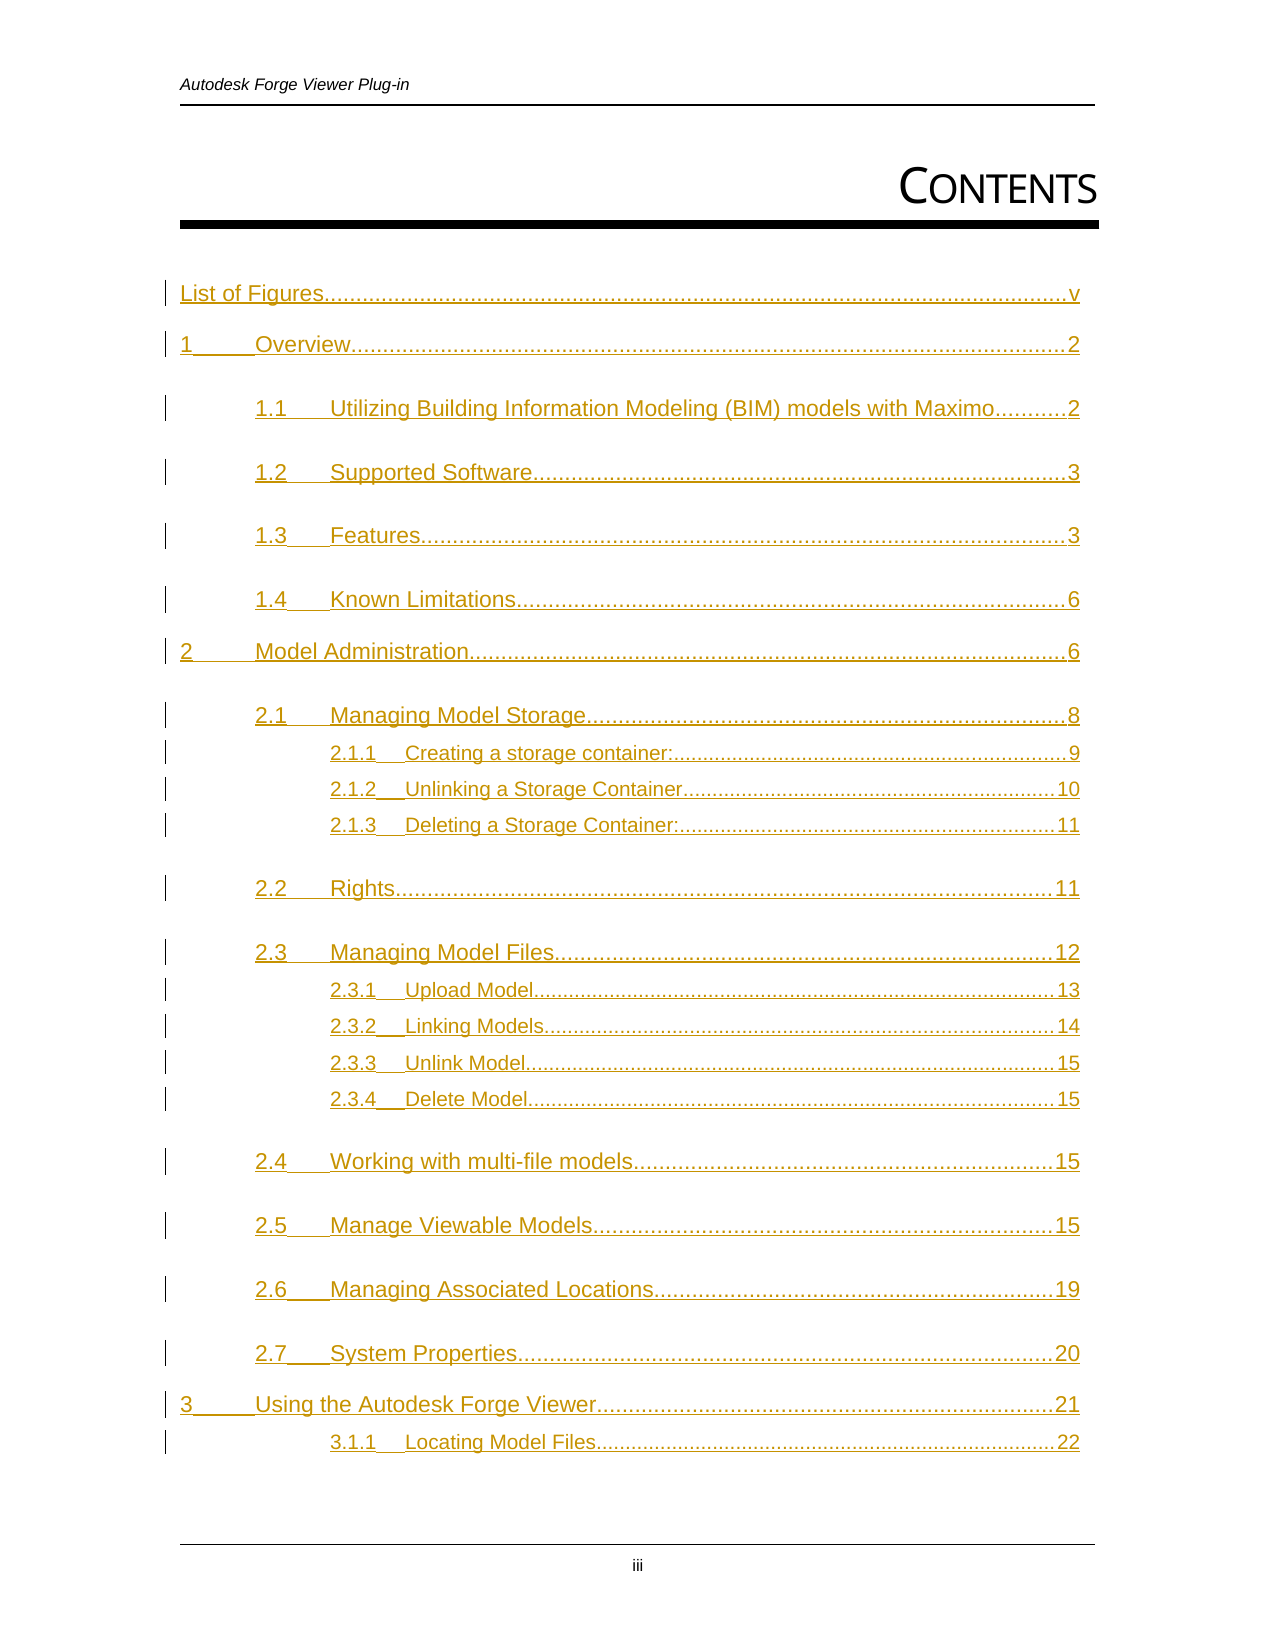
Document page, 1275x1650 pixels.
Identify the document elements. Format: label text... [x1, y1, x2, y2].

text Contents [180, 150, 1099, 220]
